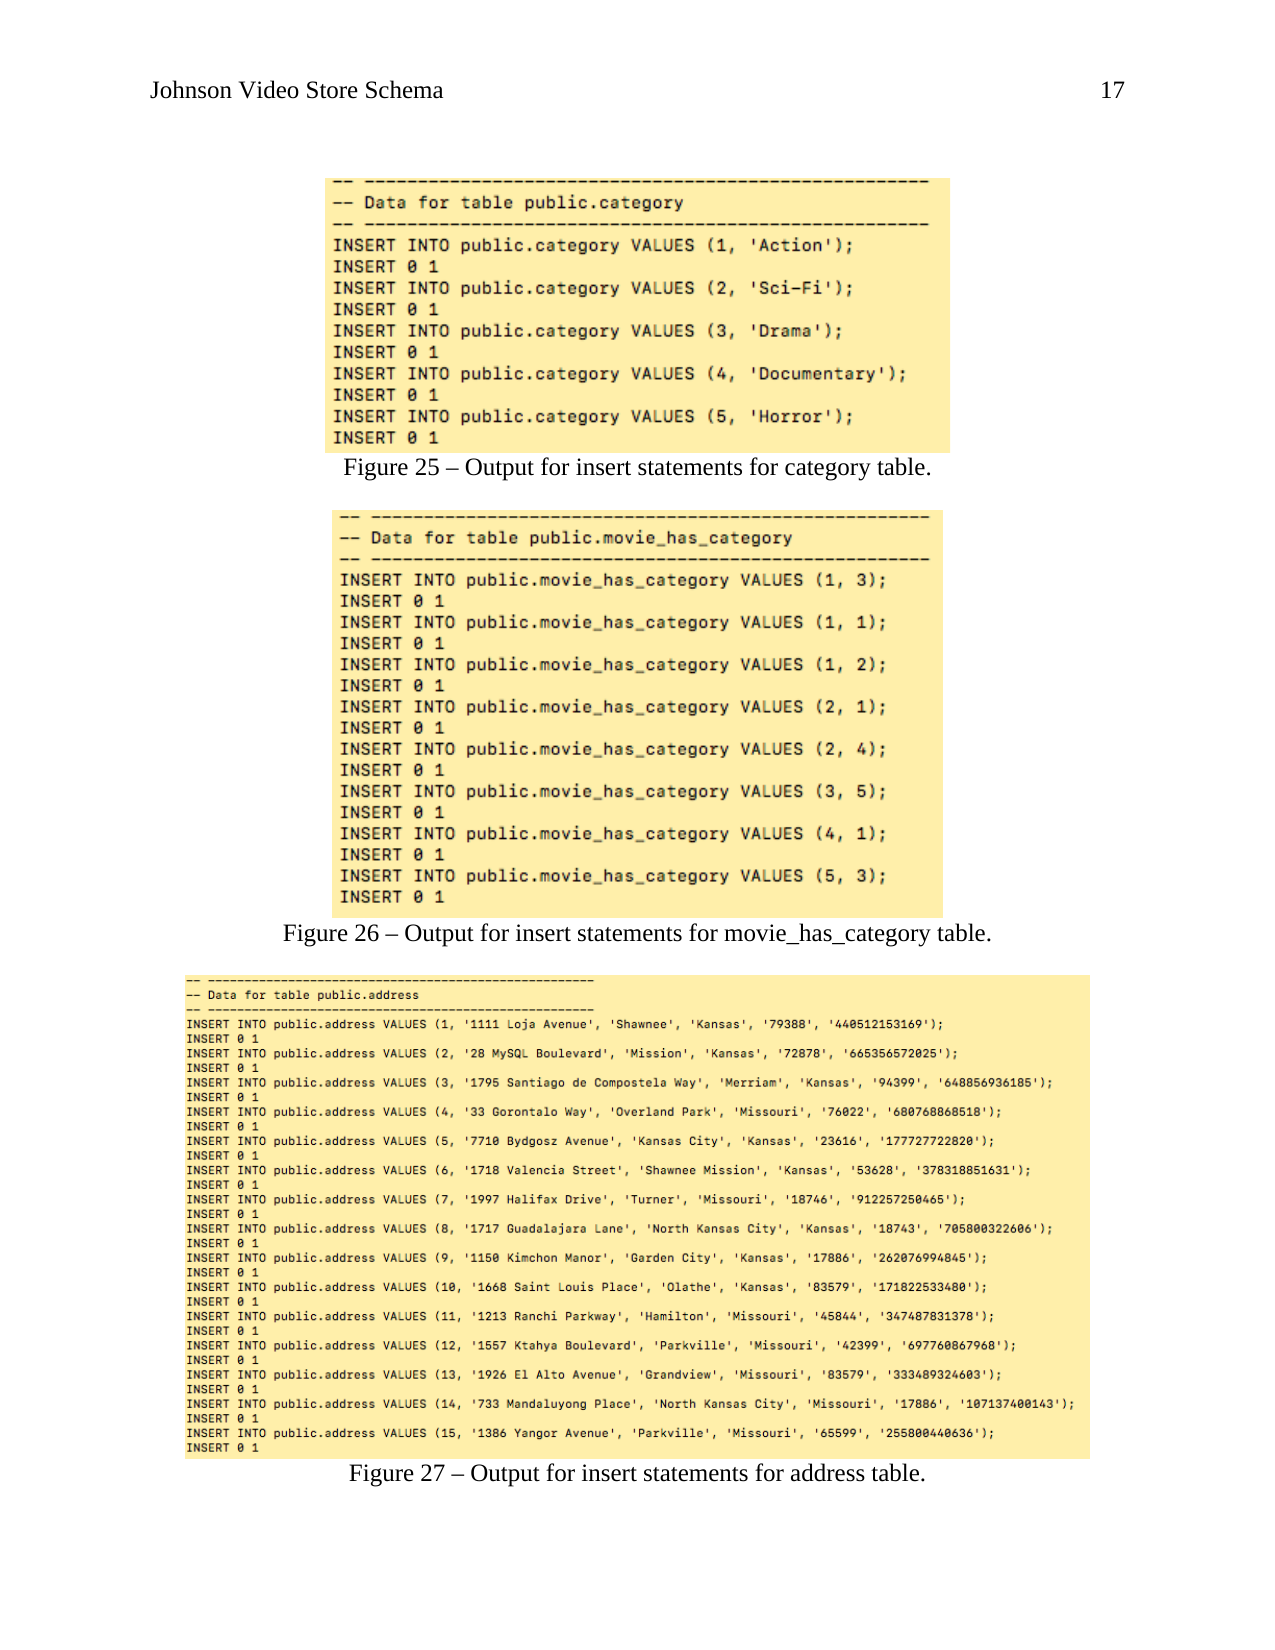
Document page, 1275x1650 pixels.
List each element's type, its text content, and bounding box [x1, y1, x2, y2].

text Figure 25 – Output for insert statements for category table. [150, 452, 1125, 481]
text Figure 26 – Output for insert statements for movie_has_category table. [150, 918, 1125, 947]
picture [325, 178, 951, 453]
picture [185, 975, 1090, 1459]
text Figure 27 – Output for insert statements for address table. [150, 1458, 1125, 1487]
picture [332, 510, 943, 918]
